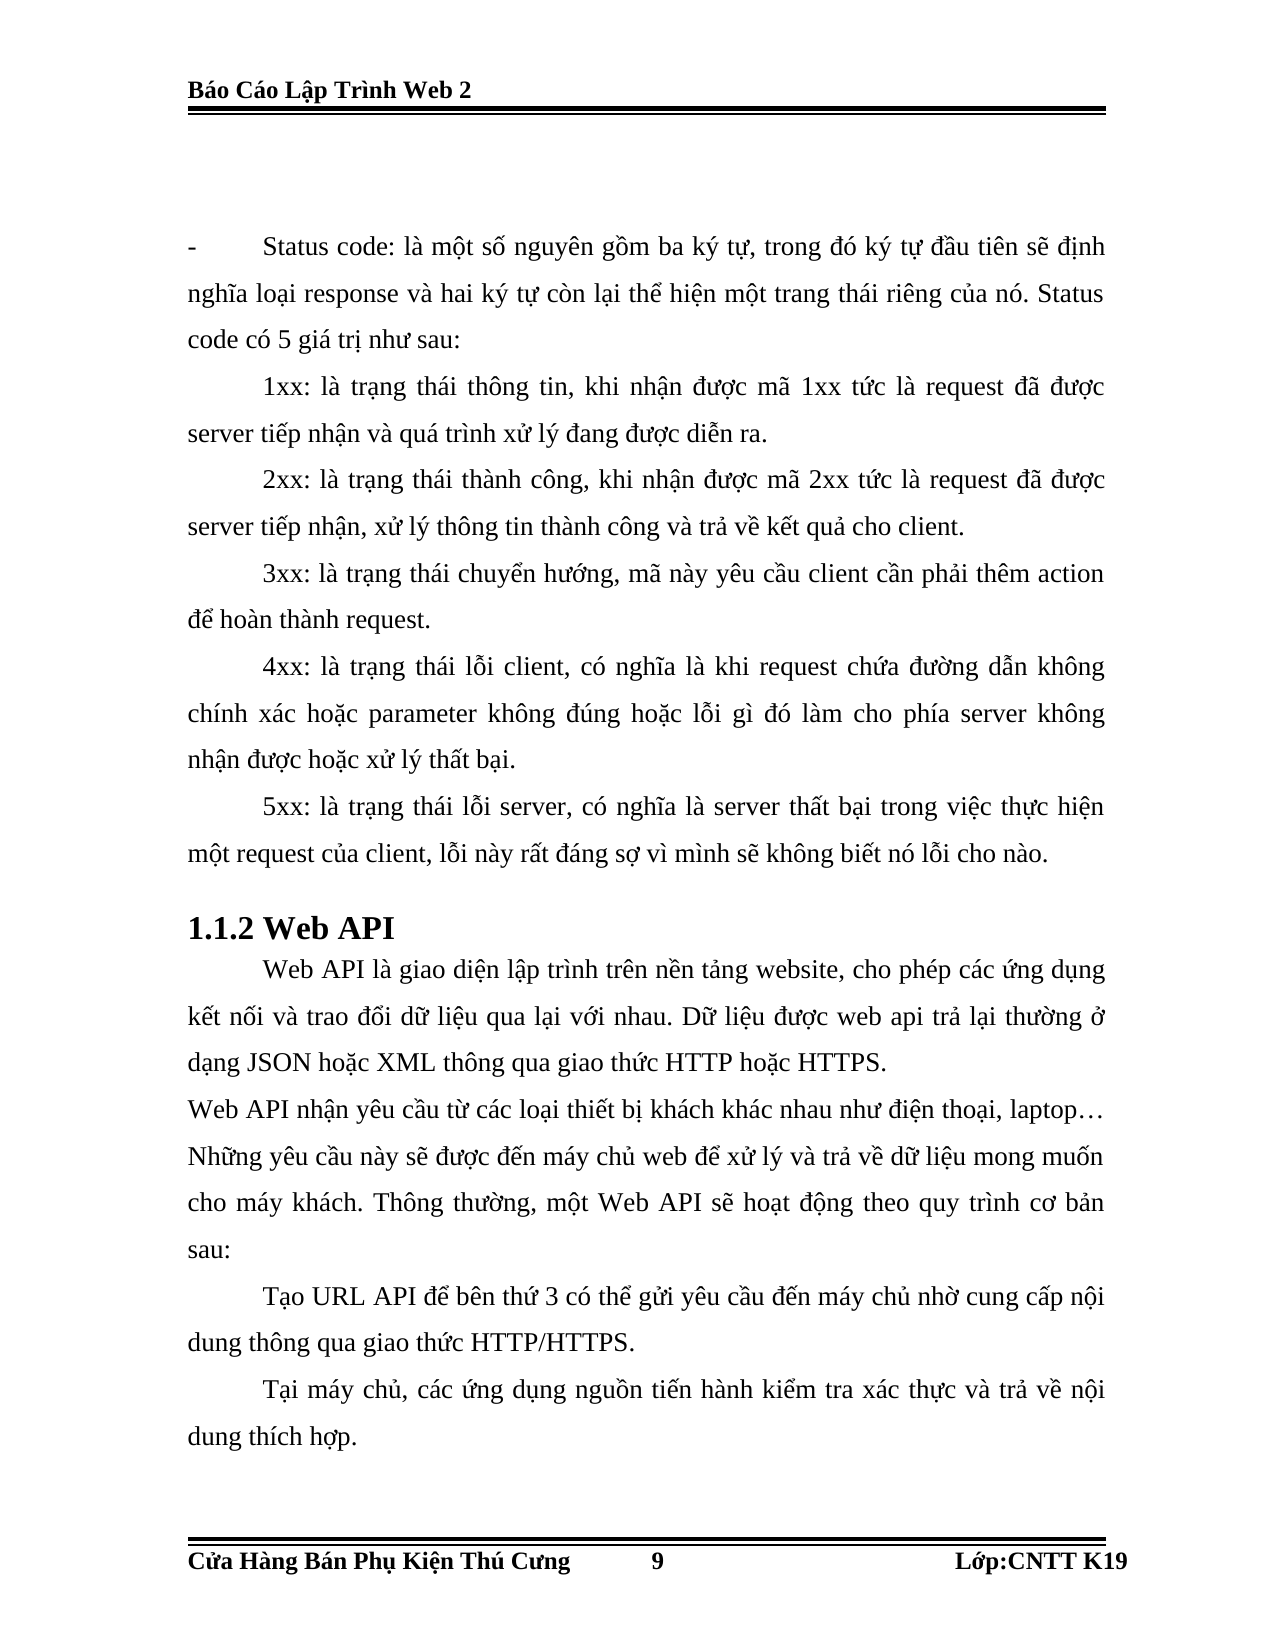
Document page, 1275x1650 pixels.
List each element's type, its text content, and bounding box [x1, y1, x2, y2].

text - Status code: là một số nguyên gồm ba ký tự, trong đó ký tự đầu tiên sẽ định nghĩa loại response và hai ký tự còn lại thể hiện một trang thái riêng của nó. Status code có 5 giá trị như sau: [187, 230, 1106, 355]
text Tại máy chủ, các ứng dụng nguồn tiến hành kiểm tra xác thực và trả về nội dung thích hợp. [187, 1373, 1106, 1451]
text 1xx: là trạng thái thông tin, khi nhận được mã 1xx tức là request đã được server tiếp nhận và quá trình xử lý đang được diễn ra. [187, 370, 1106, 448]
text 2xx: là trạng thái thành công, khi nhận được mã 2xx tức là request đã được server tiếp nhận, xử lý thông tin thành công và trả về kết quả cho client. [187, 464, 1106, 541]
text Web API nhận yêu cầu từ các loại thiết bị khách khác nhau như điện thoại, laptop… Những yêu cầu này sẽ được đến máy chủ web để xử lý và trả về dữ liệu mong muốn cho máy khách. Thông thường, một Web API sẽ hoạt động theo quy trình cơ bản sau: [187, 1093, 1106, 1264]
list Web API [187, 909, 1106, 947]
text 4xx: là trạng thái lỗi client, có nghĩa là khi request chứa đường dẫn không chính xác hoặc parameter không đúng hoặc lỗi gì đó làm cho phía server không nhận được hoặc xử lý thất bại. [187, 650, 1106, 775]
text Web API là giao diện lập trình trên nền tảng website, cho phép các ứng dụng kết nối và trao đổi dữ liệu qua lại với nhau. Dữ liệu được web api trả lại thường ở dạng JSON hoặc XML thông qua giao thức HTTP hoặc HTTPS. [187, 953, 1106, 1078]
text Tạo URL API để bên thứ 3 có thể gửi yêu cầu đến máy chủ nhờ cung cấp nội dung thông qua giao thức HTTP/HTTPS. [187, 1280, 1106, 1358]
text 3xx: là trạng thái chuyển hướng, mã này yêu cầu client cần phải thêm action để hoàn thành request. [187, 557, 1106, 635]
text 5xx: là trạng thái lỗi server, có nghĩa là server thất bại trong việc thực hiện một request của client, lỗi này rất đáng sợ vì mình sẽ không biết nó lỗi cho nào. [187, 790, 1106, 868]
